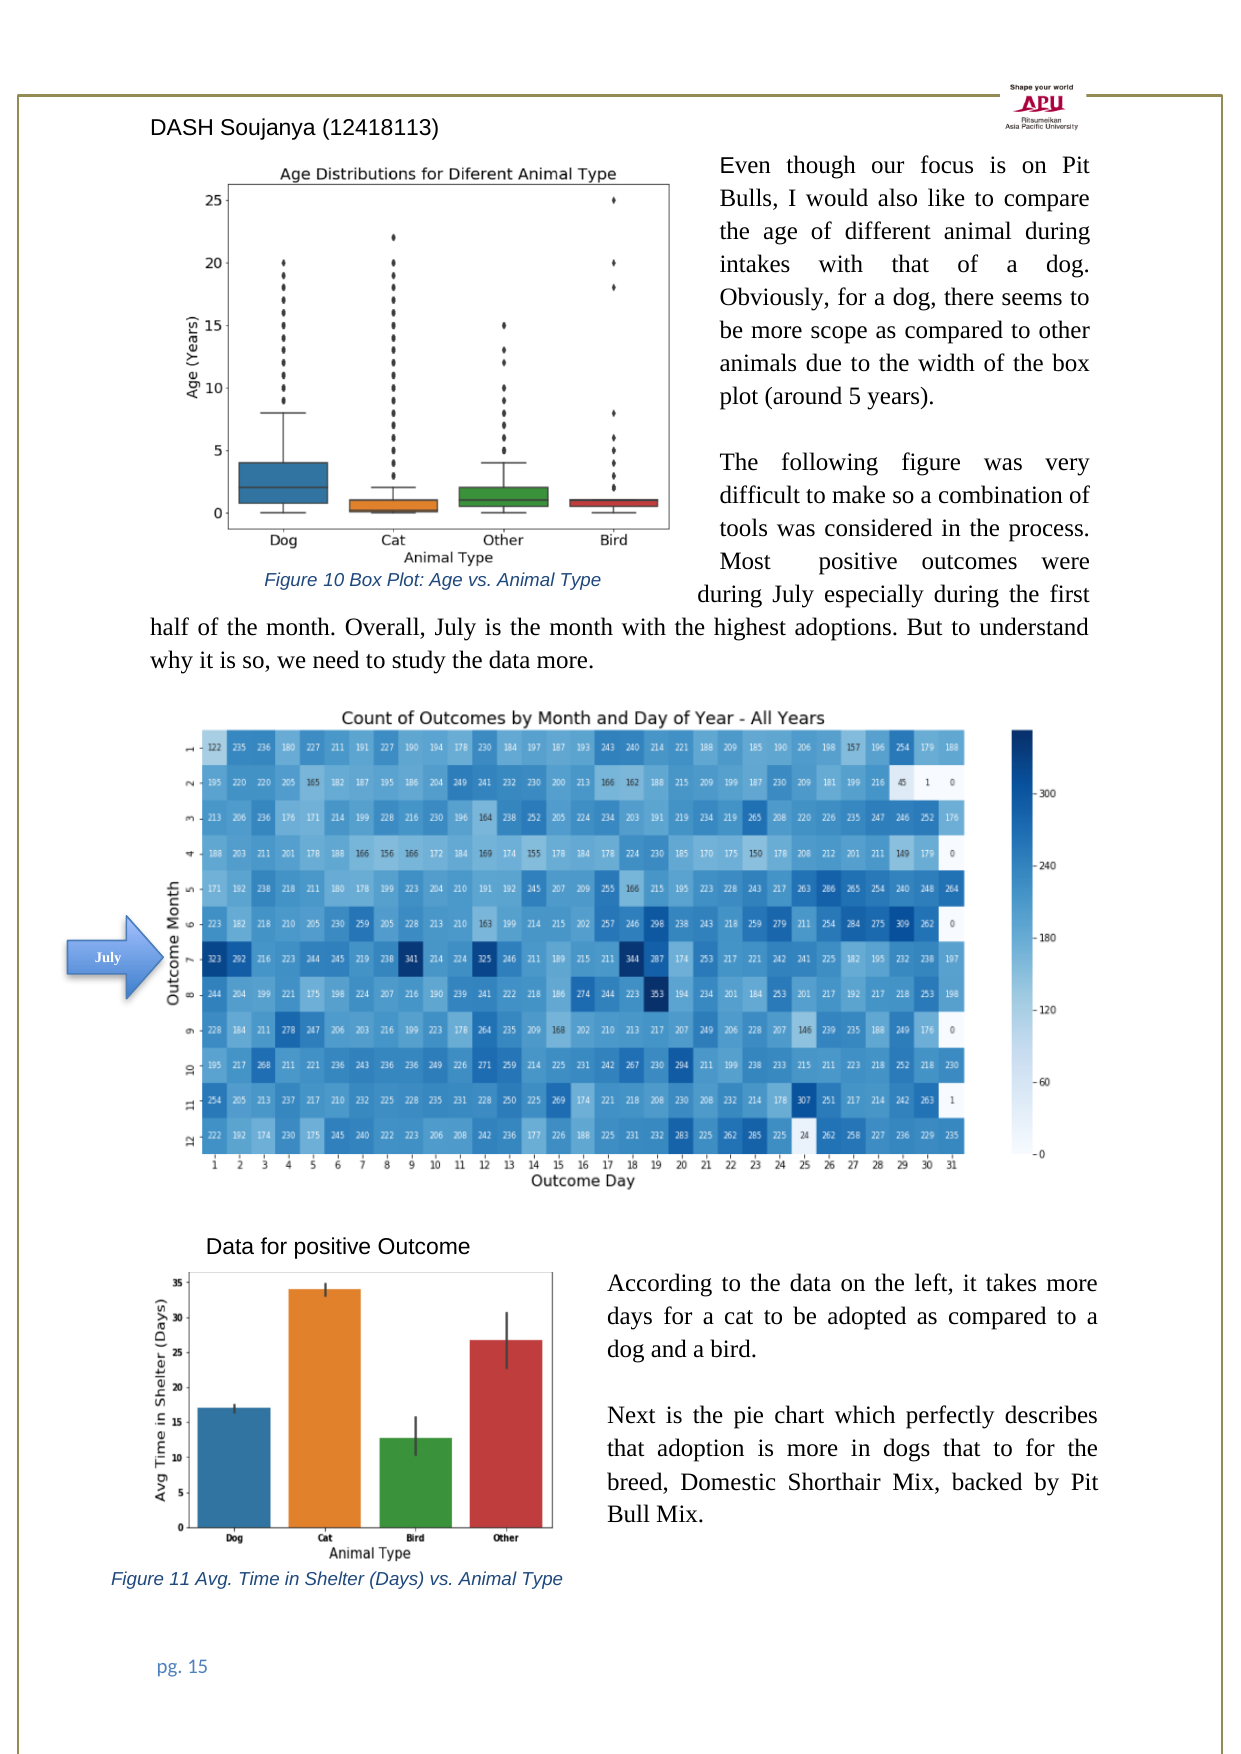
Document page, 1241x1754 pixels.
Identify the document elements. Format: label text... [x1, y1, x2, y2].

picture [150, 1272, 583, 1567]
text The following figure was very difficult to make so a combination of tools was considered in the process. Most positive outcomes were during July especially during the first half of the month. Overall, July is the month with the highest adoptions. But to understand why it is so, we need to study the data more. [150, 447, 1090, 674]
picture [1000, 75, 1087, 135]
picture [150, 678, 1091, 1239]
picture [150, 150, 701, 575]
text Even though our focus is on Pit Bulls, I would also like to compare the age of different animal during intakes with that of a dog. Obviously, for a dog, there seems to be more scope as compared to other animals due to the width of the box plot (around 5 years). [701, 150, 1090, 410]
